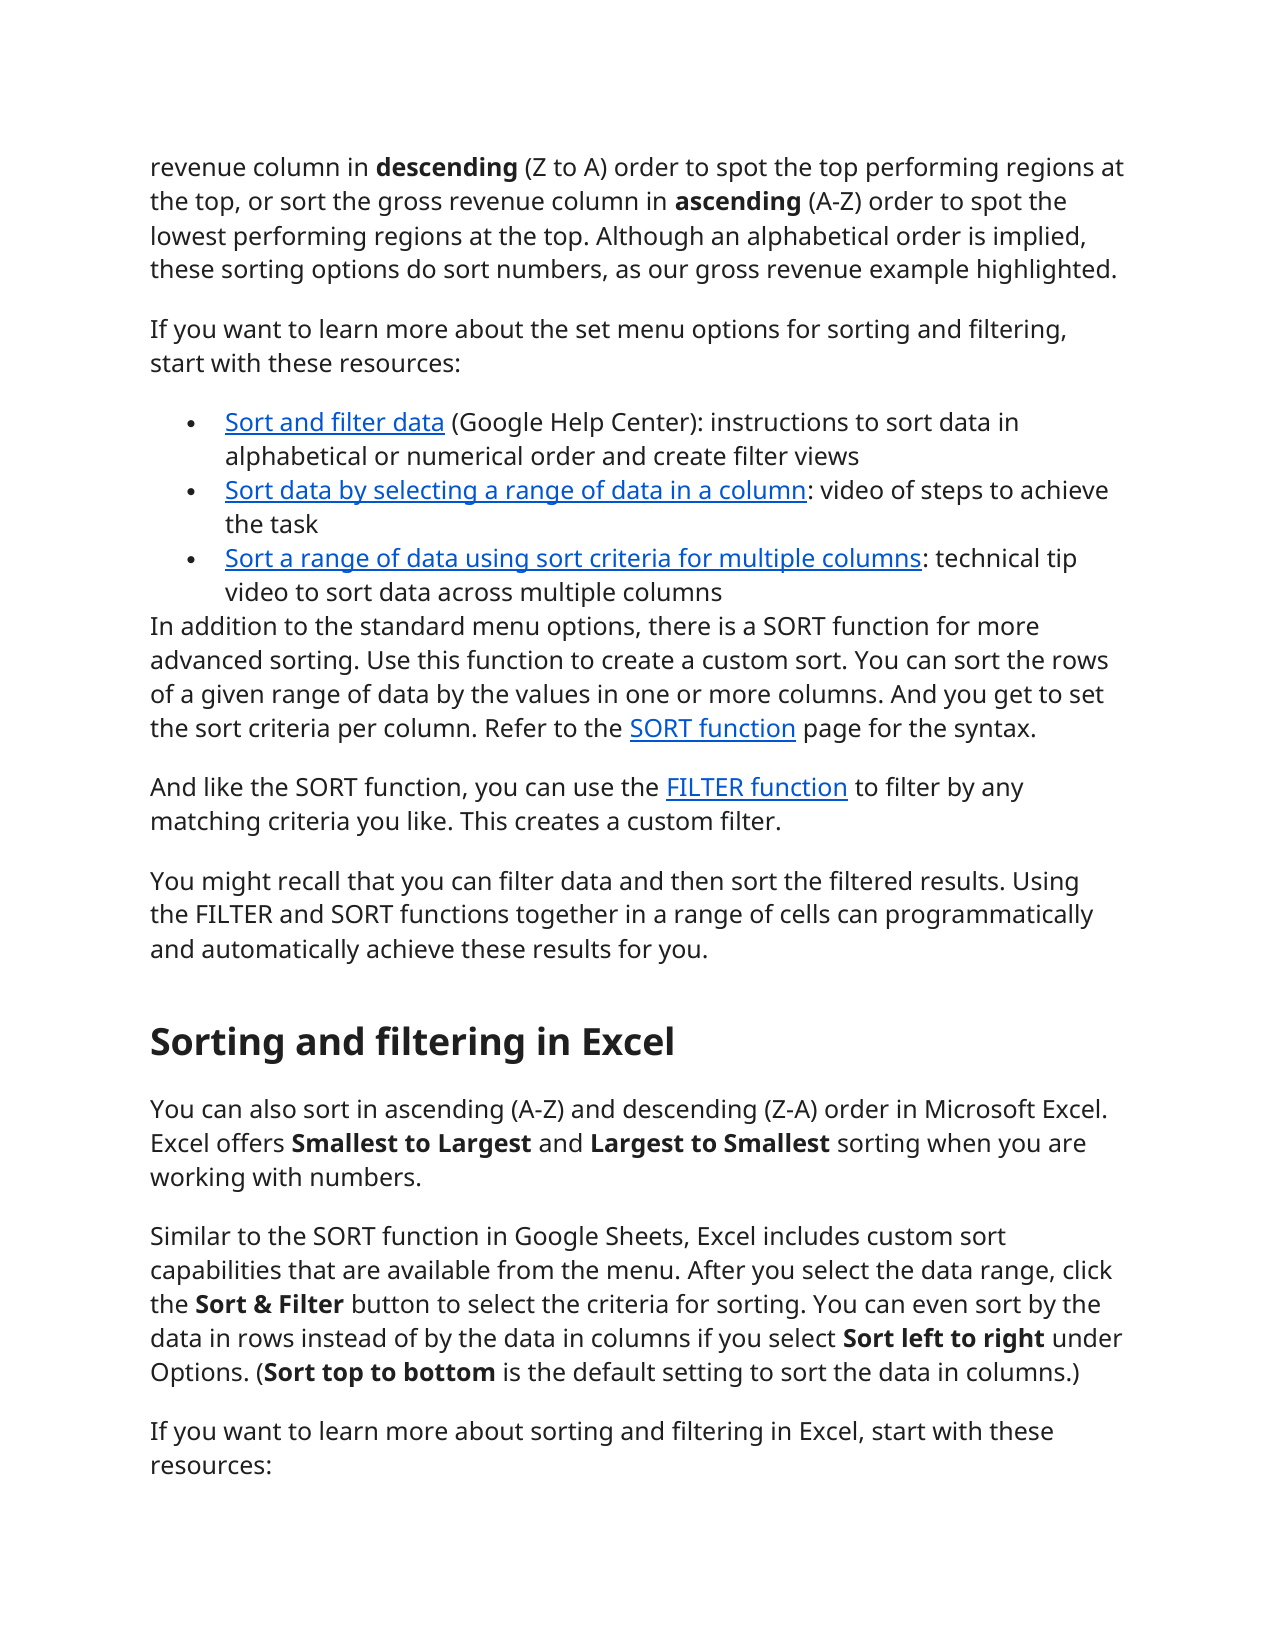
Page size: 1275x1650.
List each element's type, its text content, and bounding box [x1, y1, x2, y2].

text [150, 150, 1125, 286]
text And like the SORT function, you can use the FILTER function to filter by any matching criteria you like. This creates a custom filter. [150, 770, 1125, 838]
text Sorting and filtering in Excel [150, 1015, 1125, 1066]
text If you want to learn more about the set menu options for sorting and filtering, start with these resources: [150, 311, 1125, 379]
list Sort and filter data (Google Help Center): instructions to sort data in alphabetical or numerical order and create filter views [187, 404, 1125, 472]
text In addition to the standard menu options, there is a SORT function for more advanced sorting. Use this function to create a custom sort. You can sort the rows of a given range of data by the values in one or more columns. And you get to set the sort criteria per column. Refer to the SORT function page for the syntax. [150, 609, 1125, 745]
list Sort a range of data using sort criteria for multiple columns: technical tip video to sort data across multiple columns [187, 541, 1125, 609]
text You might recall that you can filter data and then sort the filtered results. Using the FILTER and SORT functions together in a range of cells can programmatically and automatically achieve these results for you. [150, 863, 1125, 965]
list Sort data by selecting a range of data in a column: video of steps to achieve the task [187, 472, 1125, 541]
text If you want to learn more about sorting and filtering in Excel, start with these resources: [150, 1414, 1125, 1482]
text Similar to the SORT function in Google Sheets, Excel includes custom sort capabilities that are available from the menu. After you select the data range, click the Sort & Filter button to select the criteria for sorting. You can even sort by the data in rows instead of by the data in columns if you select Sort left to right under Options. (Sort top to bottom is the default setting to sort the data in columns.) [150, 1218, 1125, 1389]
text You can also sort in ascending (A-Z) and descending (Z-A) order in Microsoft Excel. Excel offers Smallest to Largest and Largest to Smallest sorting when you are working with numbers. [150, 1091, 1125, 1193]
